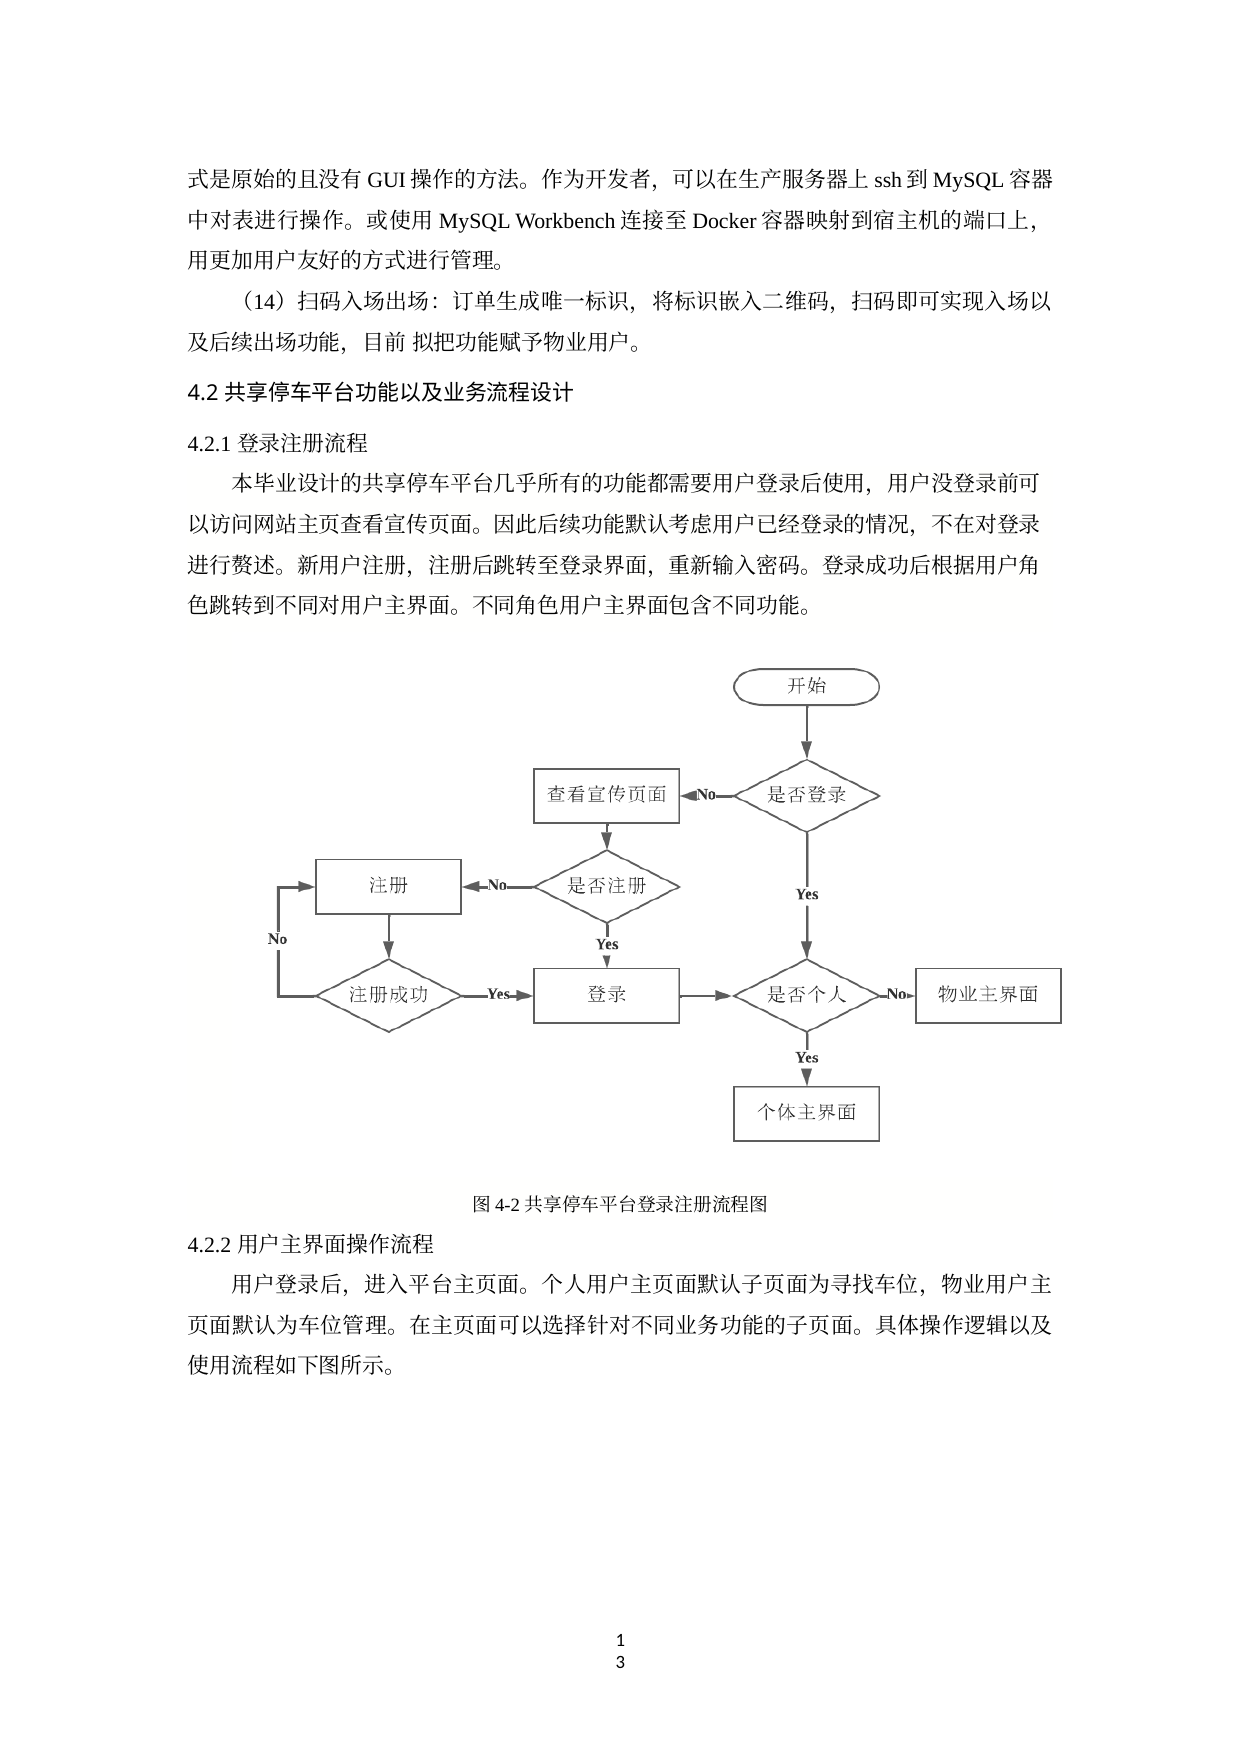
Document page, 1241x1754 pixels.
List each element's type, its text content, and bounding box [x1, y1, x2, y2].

text 图4-2 共享停车平台登录注册流程图 [187, 1187, 1053, 1220]
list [187, 162, 1053, 276]
picture [231, 632, 1097, 1177]
text 4.2.1 登录注册流程 [187, 426, 1053, 458]
text 4.2.2 用户主界面操作流程 [187, 1227, 1053, 1259]
text 用户登录后，进入平台主页面。个人用户主页面默认子页面为寻找车位，物业用户主页面默认为车位管理。在主页面可以选择针对不同业务功能的子页面。具体操作逻辑以及使用流程如下图所示。 [187, 1267, 1053, 1381]
text 4.2 共享停车平台功能以及业务流程设计 [187, 375, 1053, 407]
text 本毕业设计的共享停车平台几乎所有的功能都需要用户登录后使用，用户没登录前可以访问网站主页查看宣传页面。因此后续功能默认考虑用户已经登录的情况，不在对登录进行赘述。新用户注册，注册后跳转至登录界面，重新输入密码。登录成功后根据用户角色跳转到不同对用户主界面。不同角色用户主界面包含不同功能。 [187, 466, 1053, 620]
list 扫码入场出场：订单生成唯一标识，将标识嵌入二维码，扫码即可实现入场以及后续出场功能，目前 拟把功能赋予物业用户。 [187, 283, 1053, 357]
